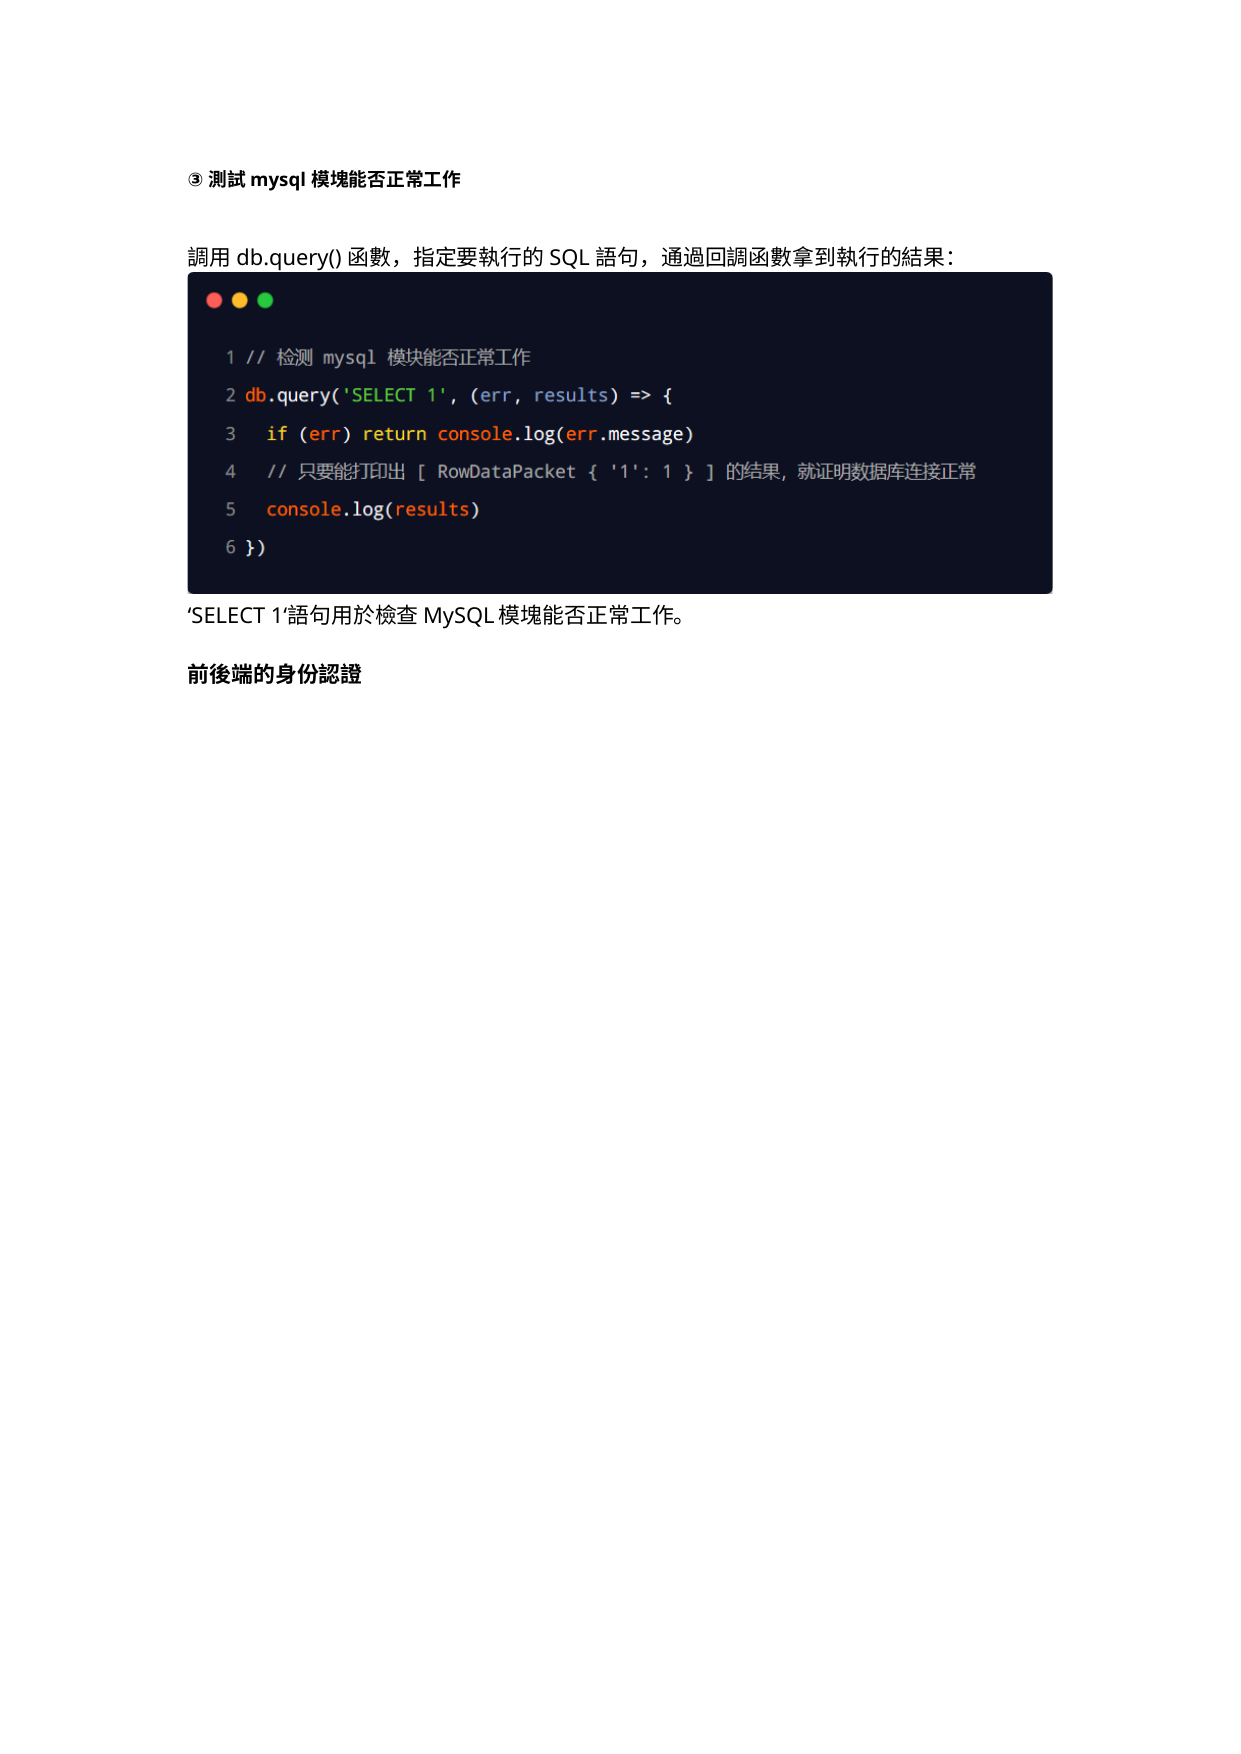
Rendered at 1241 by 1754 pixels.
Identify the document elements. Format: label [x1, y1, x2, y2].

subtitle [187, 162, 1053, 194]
picture [187, 272, 1053, 594]
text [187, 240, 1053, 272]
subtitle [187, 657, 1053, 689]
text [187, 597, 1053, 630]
